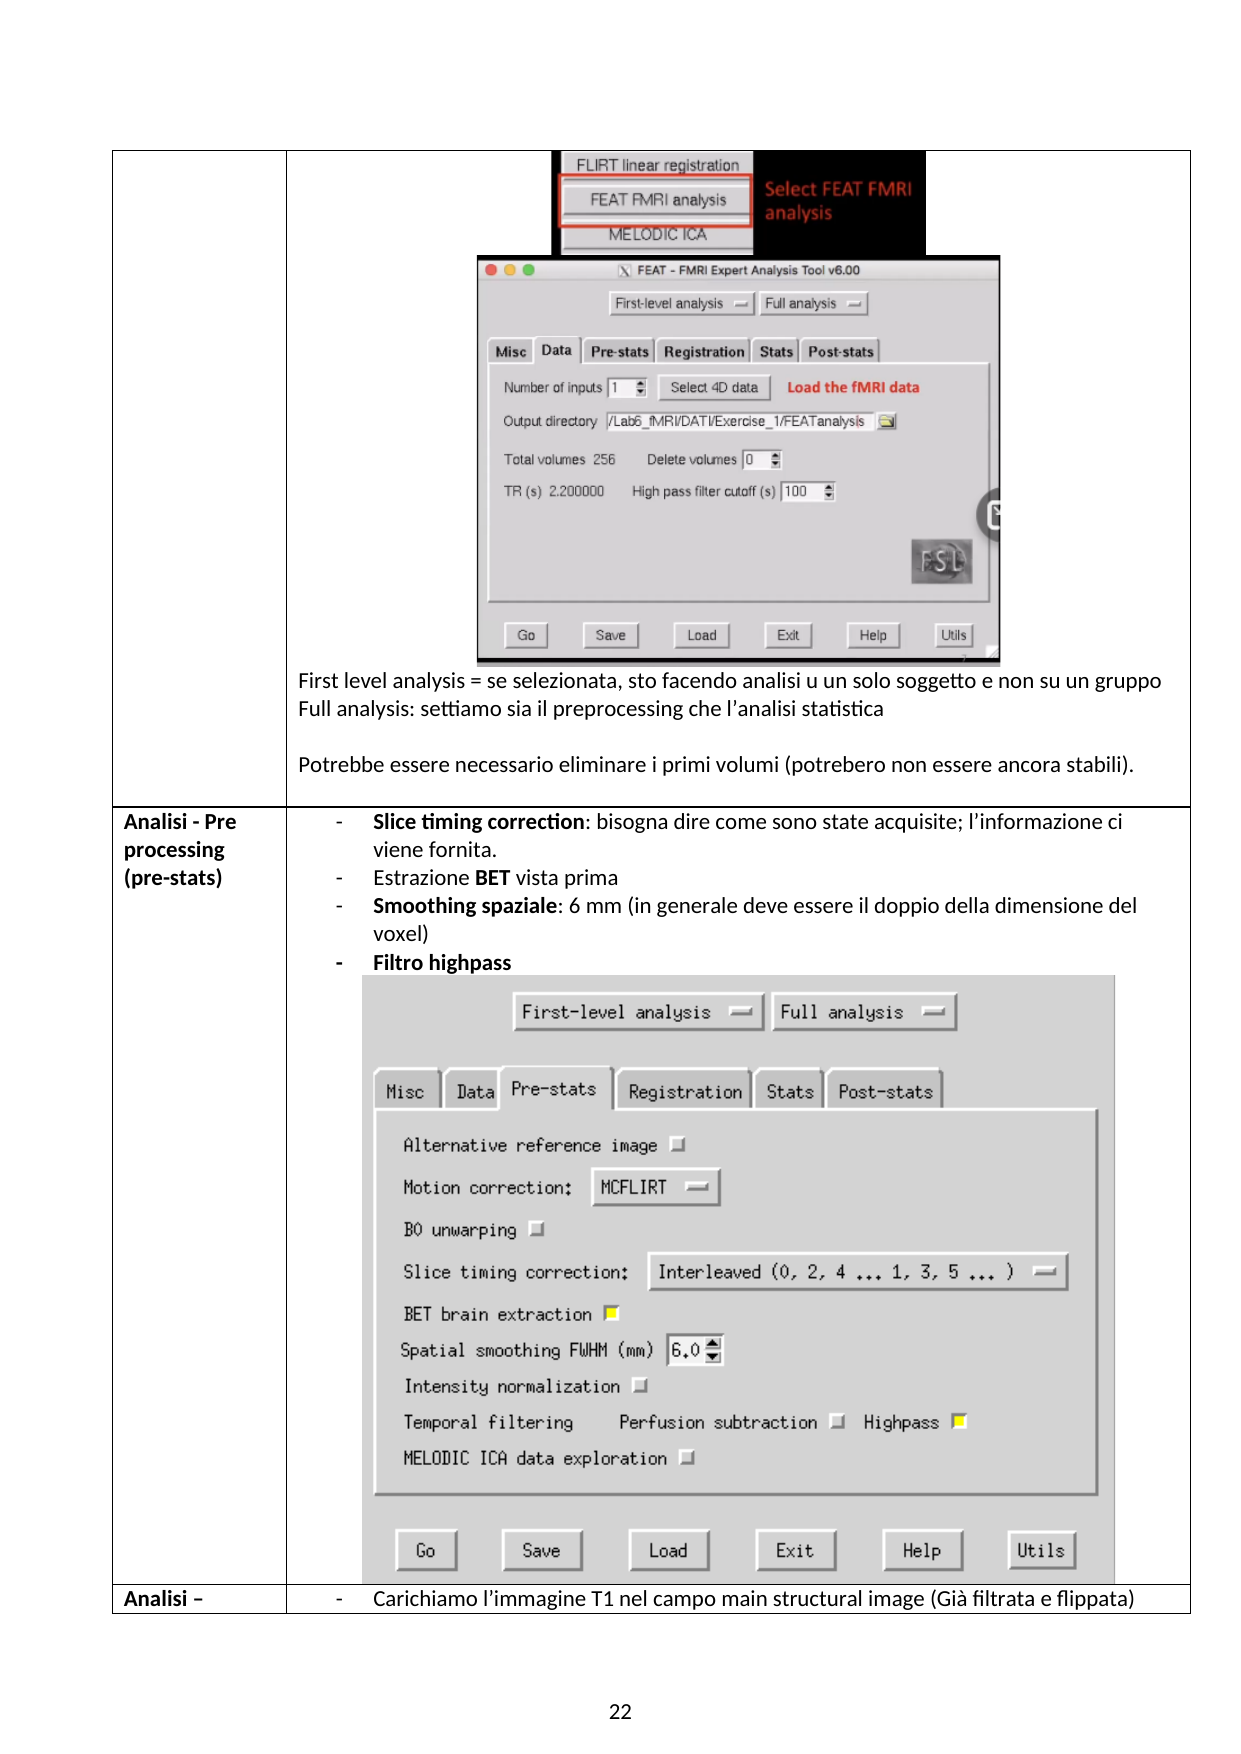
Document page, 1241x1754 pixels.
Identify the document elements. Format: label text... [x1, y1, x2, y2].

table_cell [113, 1585, 286, 1613]
table_cell Slice timing correction: bisogna dire come sono state acquisite; l’informazione ci viene fornita. Estrazione BET vista prima Smoothing spaziale: 6 mm (in generale deve essere il doppio della dimensione del voxel) Filtro highpass [287, 808, 1190, 1583]
table_cell Analisi - Pre processing (pre-stats) [113, 808, 286, 1583]
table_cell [113, 151, 286, 806]
picture [476, 151, 1001, 667]
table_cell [287, 1585, 1190, 1613]
picture [362, 975, 1116, 1584]
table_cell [287, 151, 1190, 806]
